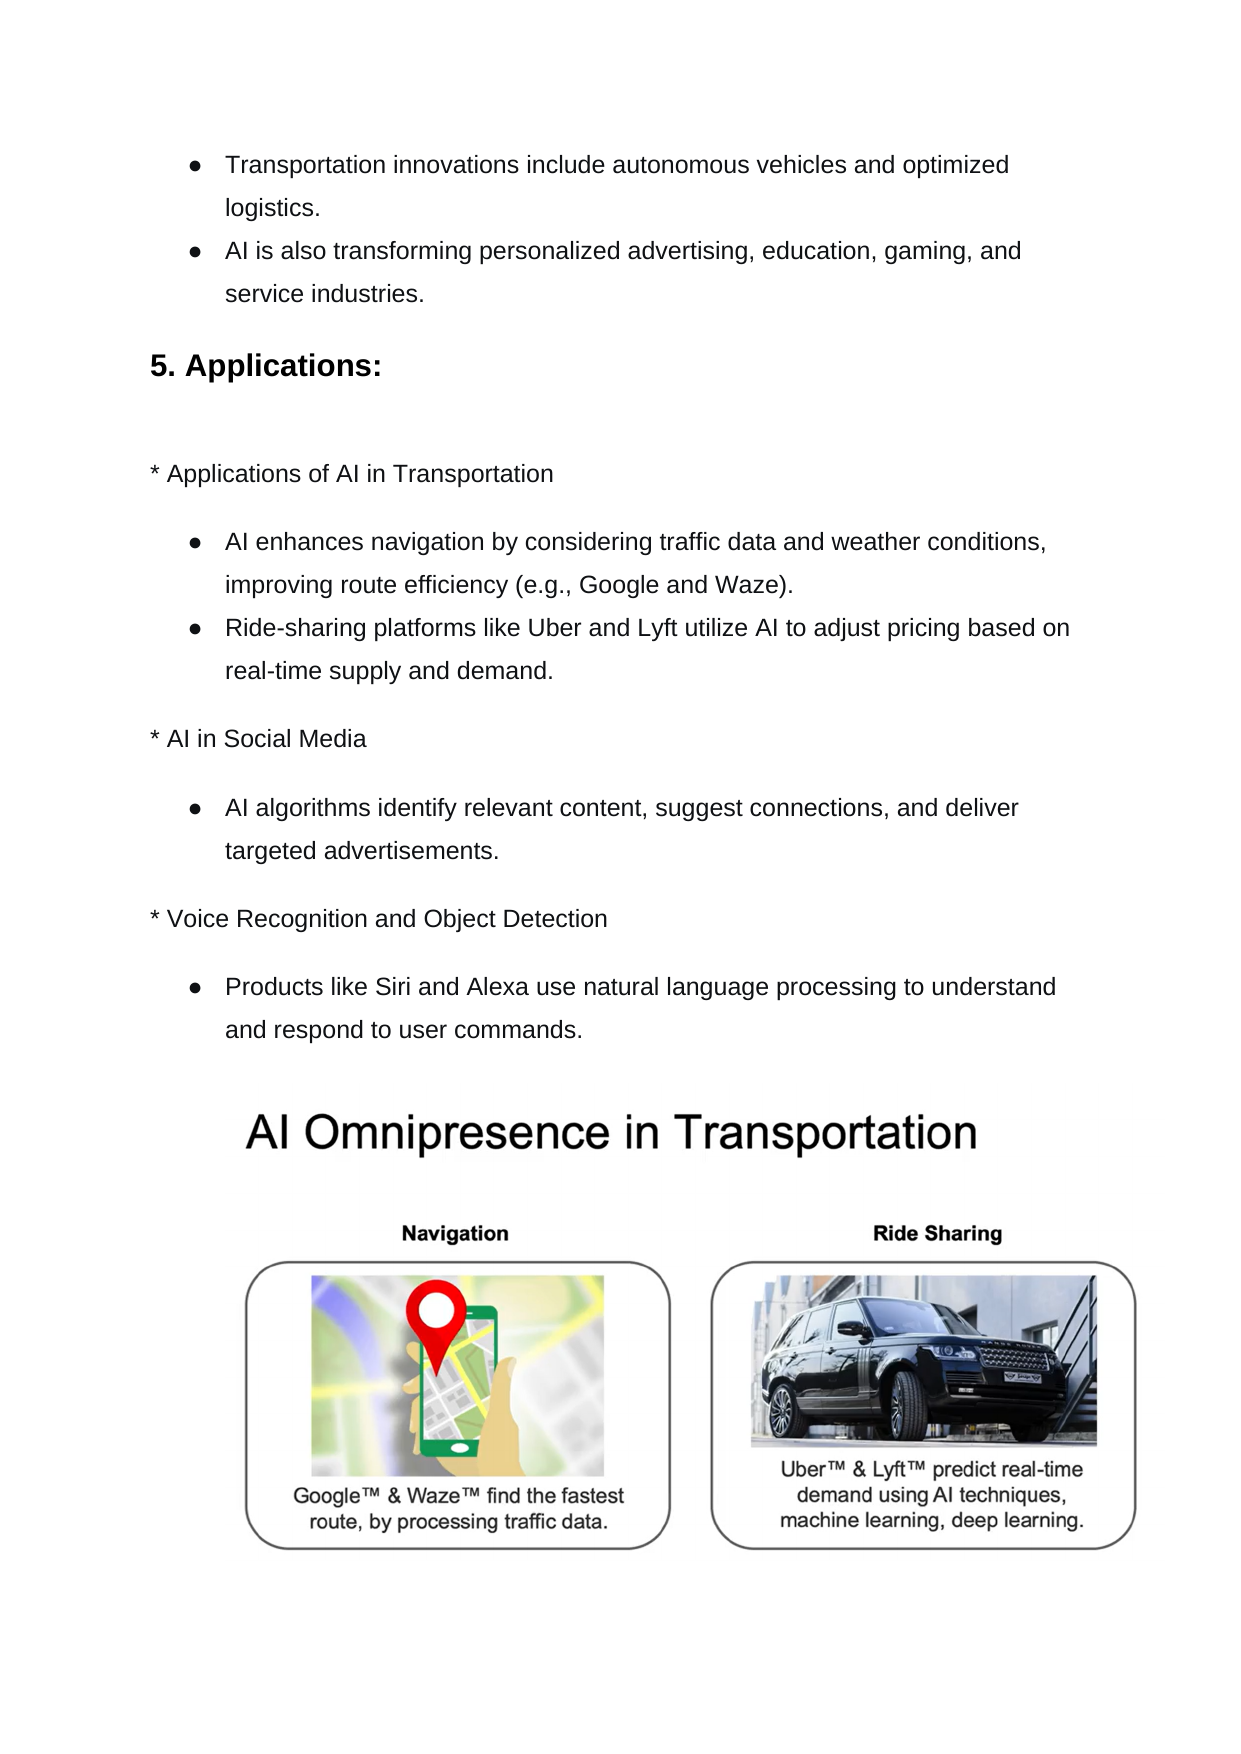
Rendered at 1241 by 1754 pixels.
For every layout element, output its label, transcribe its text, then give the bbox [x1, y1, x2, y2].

picture [225, 1083, 1166, 1561]
list AI algorithms identify relevant content, suggest connections, and deliver targeted advertisements. [187, 792, 1090, 864]
text * Applications of AI in Transportation [150, 459, 1090, 487]
text 5. Applications: [150, 347, 1090, 383]
list Products like Siri and Alexa use natural language processing to understand and respond to user commands. [187, 972, 1090, 1044]
list AI is also transforming personalized advertising, education, gaming, and service industries. [187, 236, 1090, 308]
text * AI in Social Media [150, 724, 1090, 753]
list Transportation innovations include autonomous vehicles and optimized logistics. [187, 150, 1090, 222]
text * Voice Recognition and Object Detection [150, 904, 1090, 932]
list Ride-sharing platforms like Uber and Lyft utilize AI to adjust pricing based on real-time supply and demand. [187, 613, 1090, 685]
list AI enhances navigation by considering traffic data and weather conditions, improving route efficiency (e.g., Google and Waze). [187, 527, 1090, 599]
